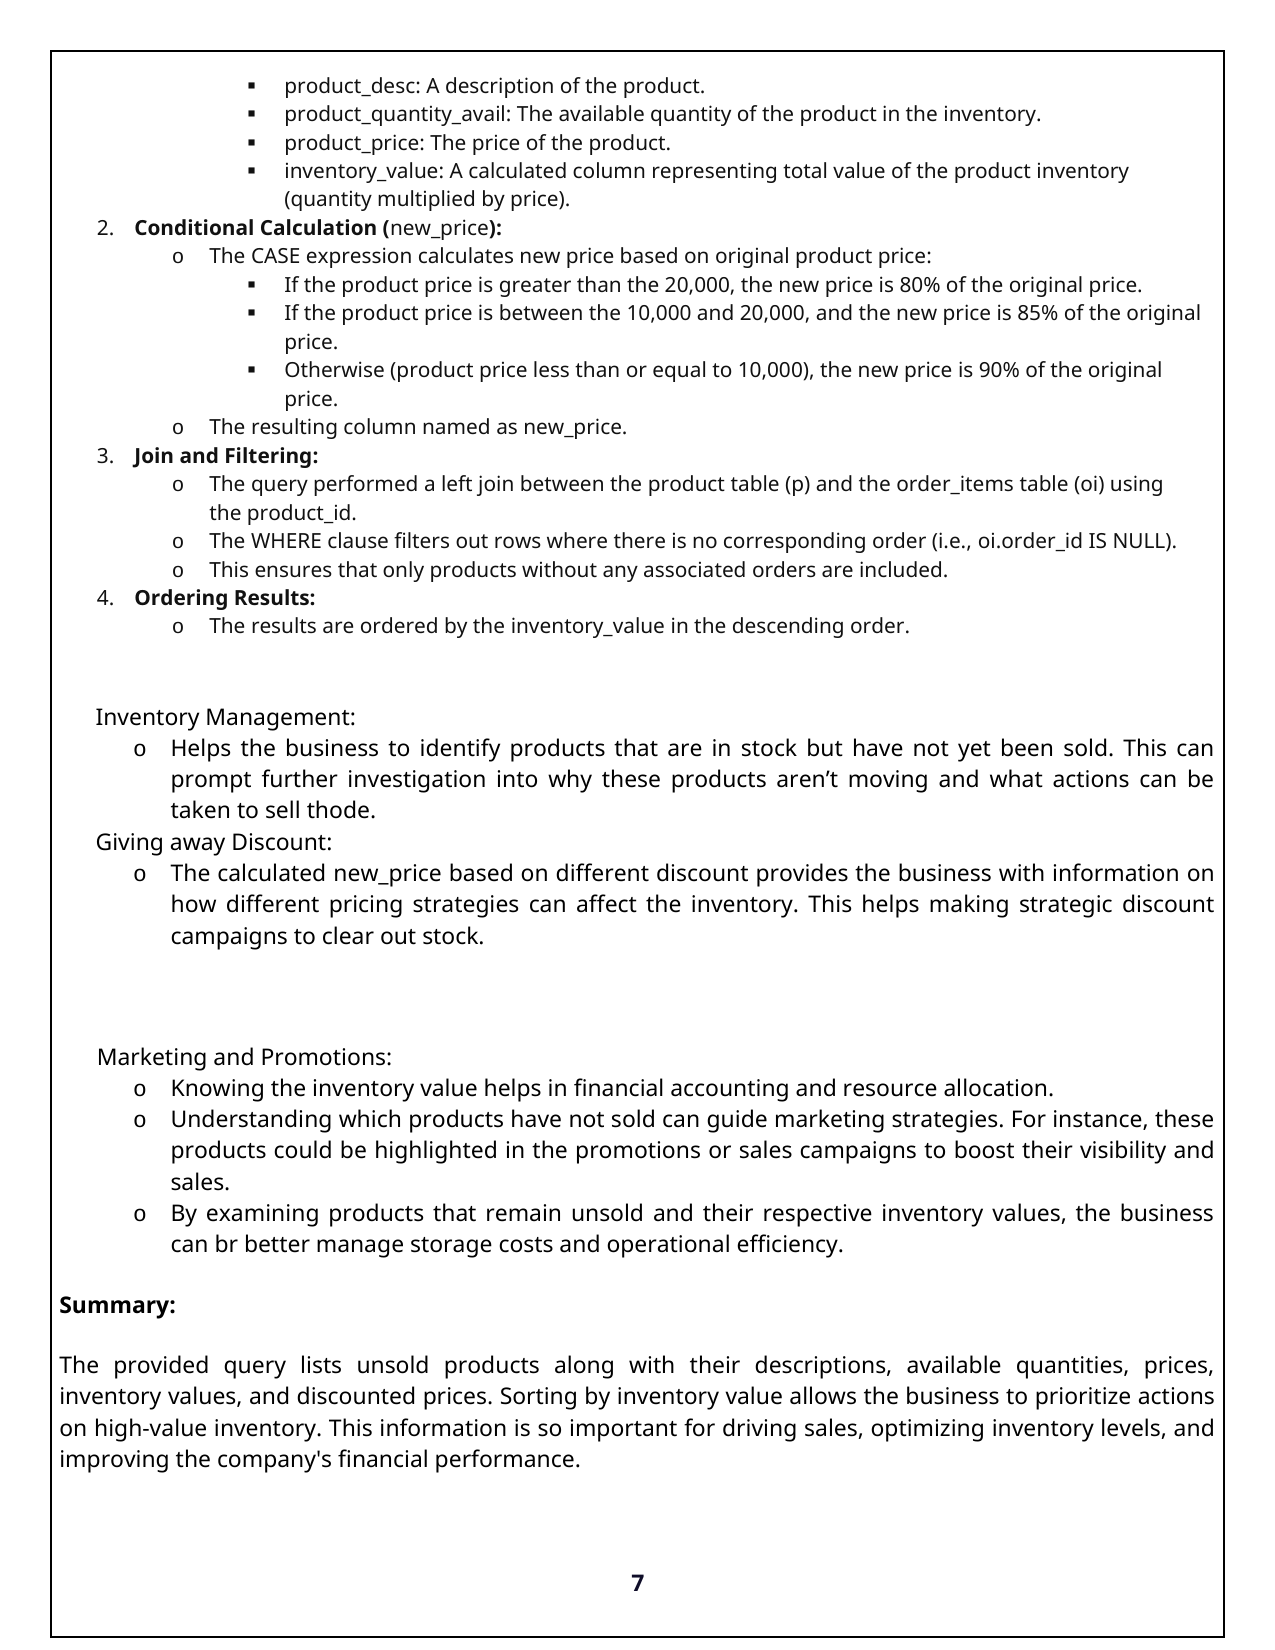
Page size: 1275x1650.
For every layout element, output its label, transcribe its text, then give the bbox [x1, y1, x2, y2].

list product_price: The price of the product. [247, 128, 1216, 156]
list The WHERE clause filters out rows where there is no corresponding order (i.e., oi.order_id IS NULL). [172, 526, 1216, 555]
list If the product price is greater than the 20,000, the new price is 80% of the original price. [247, 270, 1216, 298]
list The query performed a left join between the product table (p) and the order_items table (oi) using the product_id. [172, 469, 1216, 526]
list If the product price is between the 10,000 and 20,000, and the new price is 85% of the original price. [247, 298, 1216, 355]
list Join and Filtering: [97, 441, 1216, 469]
list The resulting column named as new_price. [172, 412, 1216, 441]
list Conditional Calculation (new_price): [97, 213, 1216, 241]
text Summary: [59, 1289, 1216, 1320]
list Understanding which products have not sold can guide marketing strategies. For instance, these products could be highlighted in the promotions or sales campaigns to boost their visibility and sales. [133, 1103, 1216, 1197]
list inventory_value: A calculated column representing total value of the product inventory (quantity multiplied by price). [247, 156, 1216, 213]
text The provided query lists unsold products along with their descriptions, available quantities, prices, inventory values, and discounted prices. Sorting by inventory value allows the business to prioritize actions on high-value inventory. This information is so important for driving sales, optimizing inventory levels, and improving the company's financial performance. [59, 1349, 1216, 1474]
list By examining products that remain unsold and their respective inventory values, the business can br better manage storage costs and operational efficiency. [133, 1197, 1216, 1259]
list product_quantity_avail: The available quantity of the product in the inventory. [247, 99, 1216, 128]
list The results are ordered by the inventory_value in the descending order. [172, 612, 1216, 640]
text Giving away Discount: [95, 826, 1216, 857]
list This ensures that only products without any associated orders are included. [172, 555, 1216, 583]
list product_desc: A description of the product. [247, 71, 1216, 99]
list The CASE expression calculates new price based on original product price: [172, 241, 1216, 270]
text Inventory Management: [95, 701, 1216, 732]
list Ordering Results: [97, 583, 1216, 612]
list The calculated new_price based on different discount provides the business with information on how different pricing strategies can affect the inventory. This helps making strategic discount campaigns to clear out stock. [133, 857, 1216, 951]
list Helps the business to identify products that are in stock but have not yet been sold. This can prompt further investigation into why these products aren’t moving and what actions can be taken to sell thode. [133, 732, 1216, 826]
list Otherwise (product price less than or equal to 10,000), the new price is 90% of the original price. [247, 355, 1216, 412]
list Knowing the inventory value helps in financial accounting and resource allocation. [133, 1072, 1216, 1103]
text Marketing and Promotions: [97, 1040, 1216, 1072]
